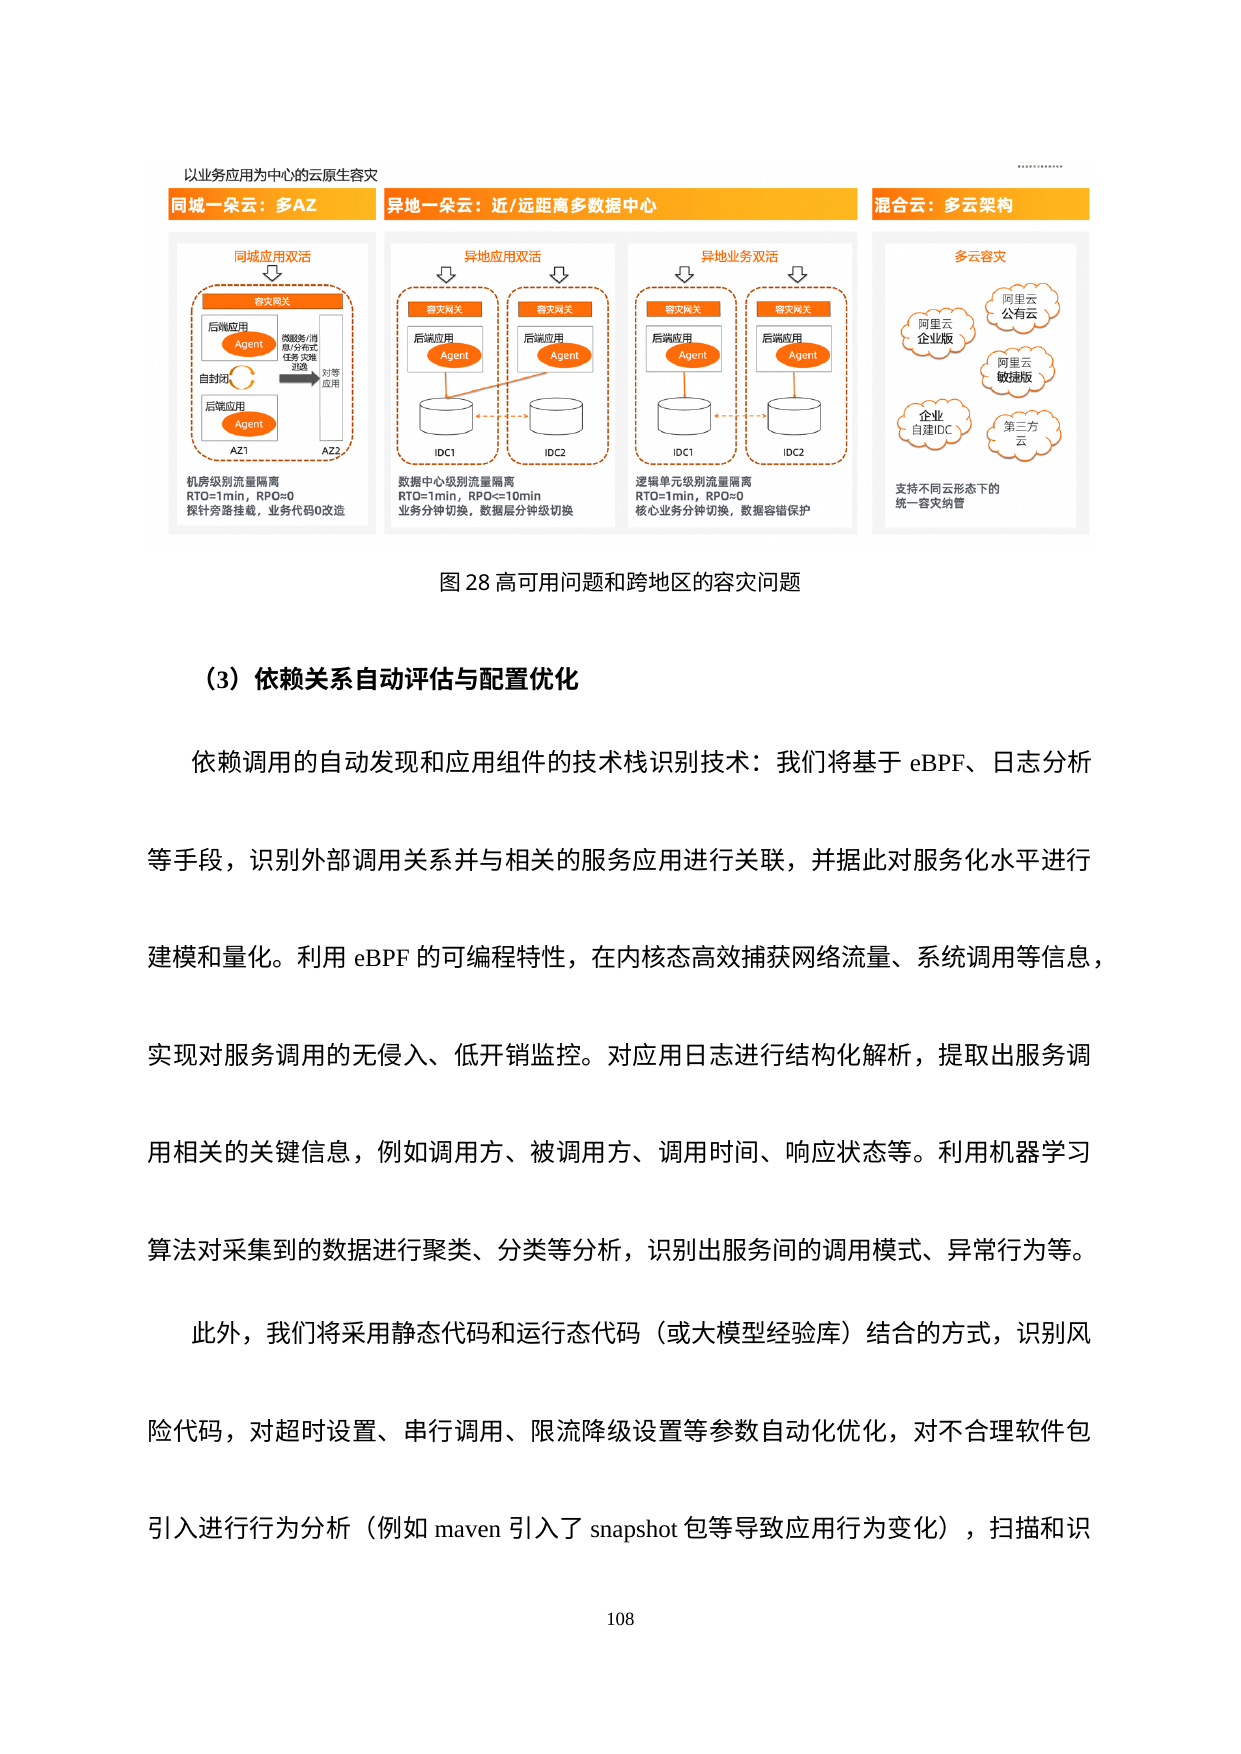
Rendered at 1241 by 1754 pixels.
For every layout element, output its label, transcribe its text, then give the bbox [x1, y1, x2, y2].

picture [147, 162, 1092, 552]
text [148, 1299, 1092, 1559]
text 依赖调用的自动发现和应用组件的技术栈识别技术：我们将基于eBPF、日志分析等手段，识别外部调用关系并与相关的服务应用进行关联，并据此对服务化水平进行建模和量化。利用 eBPF 的可编程特性，在内核态高效捕获网络流量、系统调用等信息，实现对服务调用的无侵入、低开销监控。对应用日志进行结构化解析，提取出服务调用相关的关键信息，例如调用方、被调用方、调用时间、响应状态等。利用机器学习算法对采集到的数据进行聚类、分类等分析，识别出服务间的调用模式、异常行为等。 [148, 728, 1092, 1281]
text （3）依赖关系自动评估与配置优化 [148, 645, 1092, 710]
text 图28 高可用问题和跨地区的容灾问题 [148, 564, 1092, 597]
